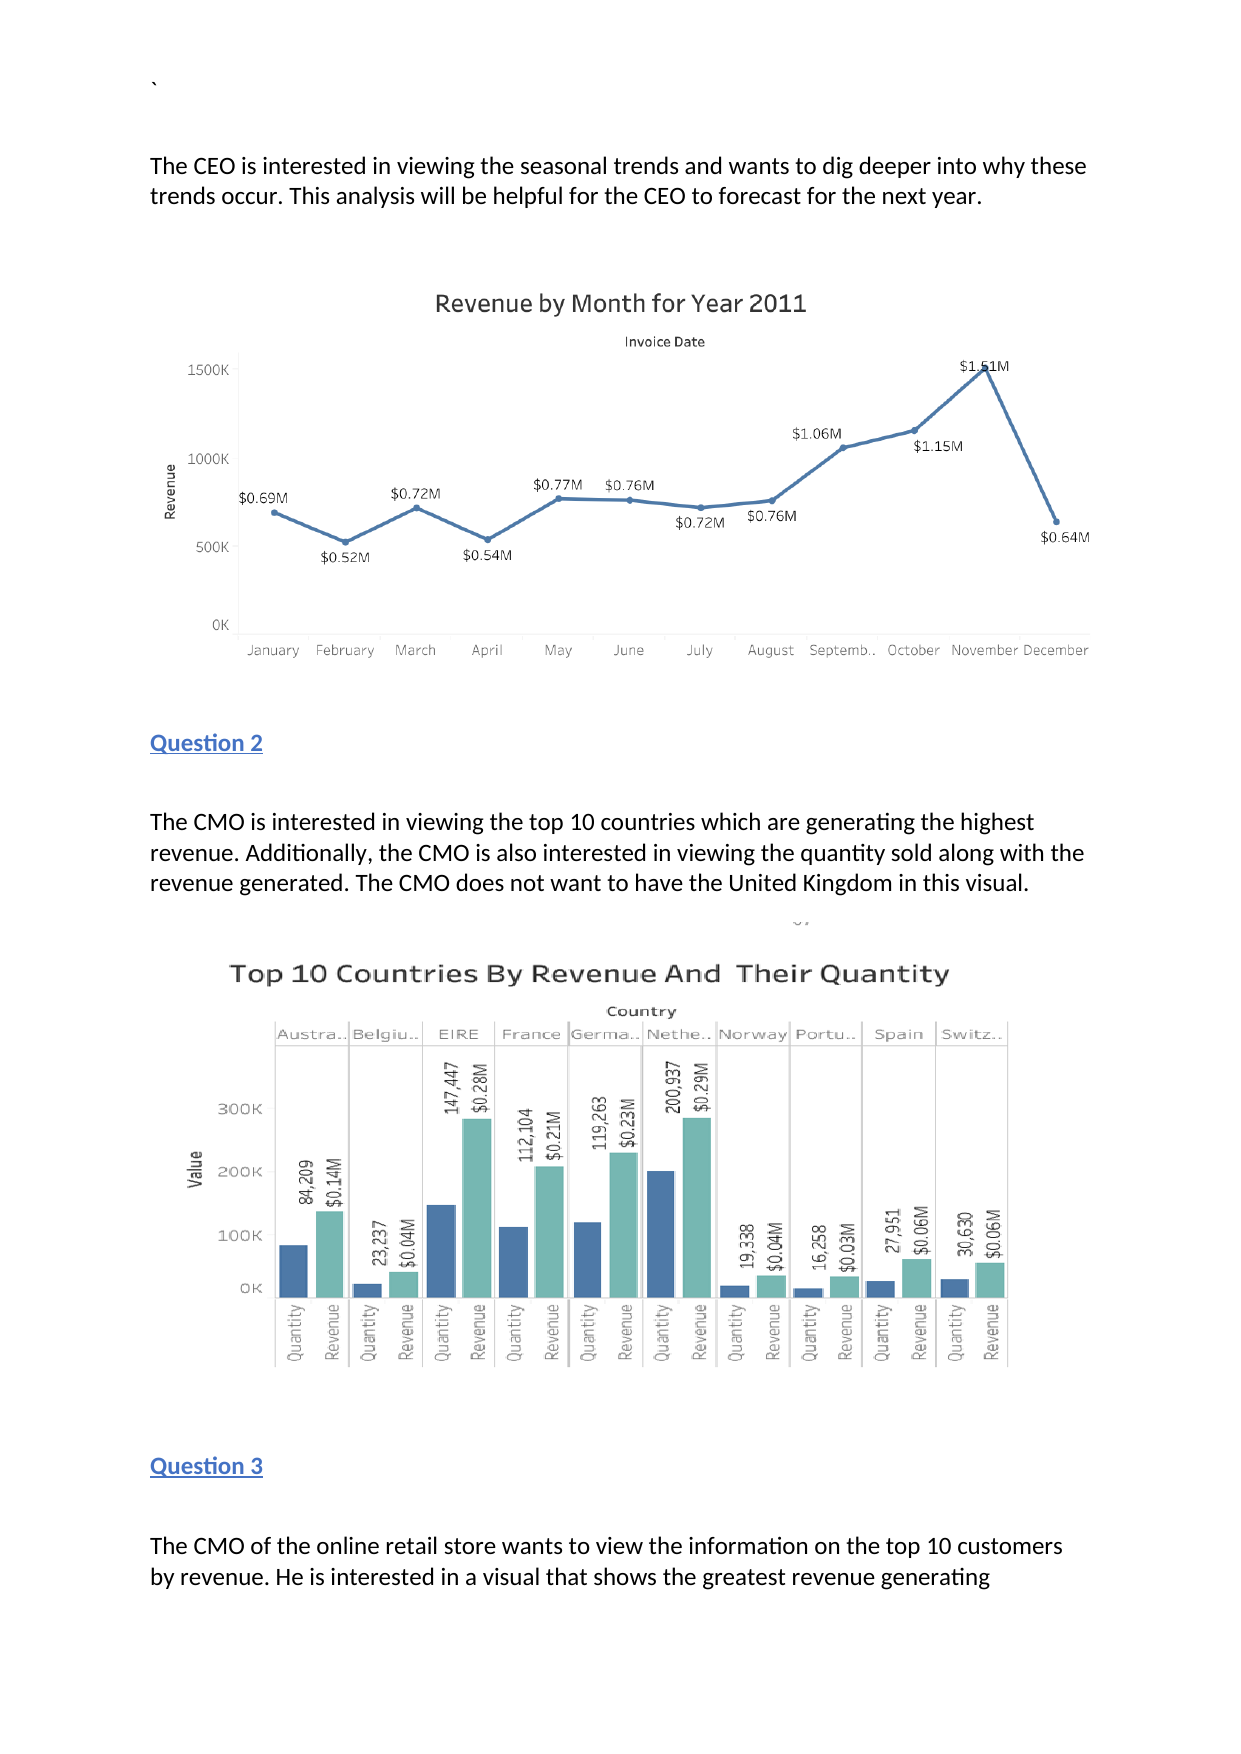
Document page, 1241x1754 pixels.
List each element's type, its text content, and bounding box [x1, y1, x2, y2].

picture [150, 916, 1091, 1383]
picture [150, 279, 1091, 659]
text The CMO is interested in viewing the top 10 countries which are generating the highest revenue. Additionally, the CMO is also interested in viewing the quantity sold along with the revenue generated. The CMO does not want to have the United Kingdom in this visual. [150, 776, 1090, 898]
text Question 2 [150, 727, 1090, 757]
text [150, 1500, 1090, 1591]
text Question 3 [150, 1450, 1090, 1481]
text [150, 150, 1090, 211]
